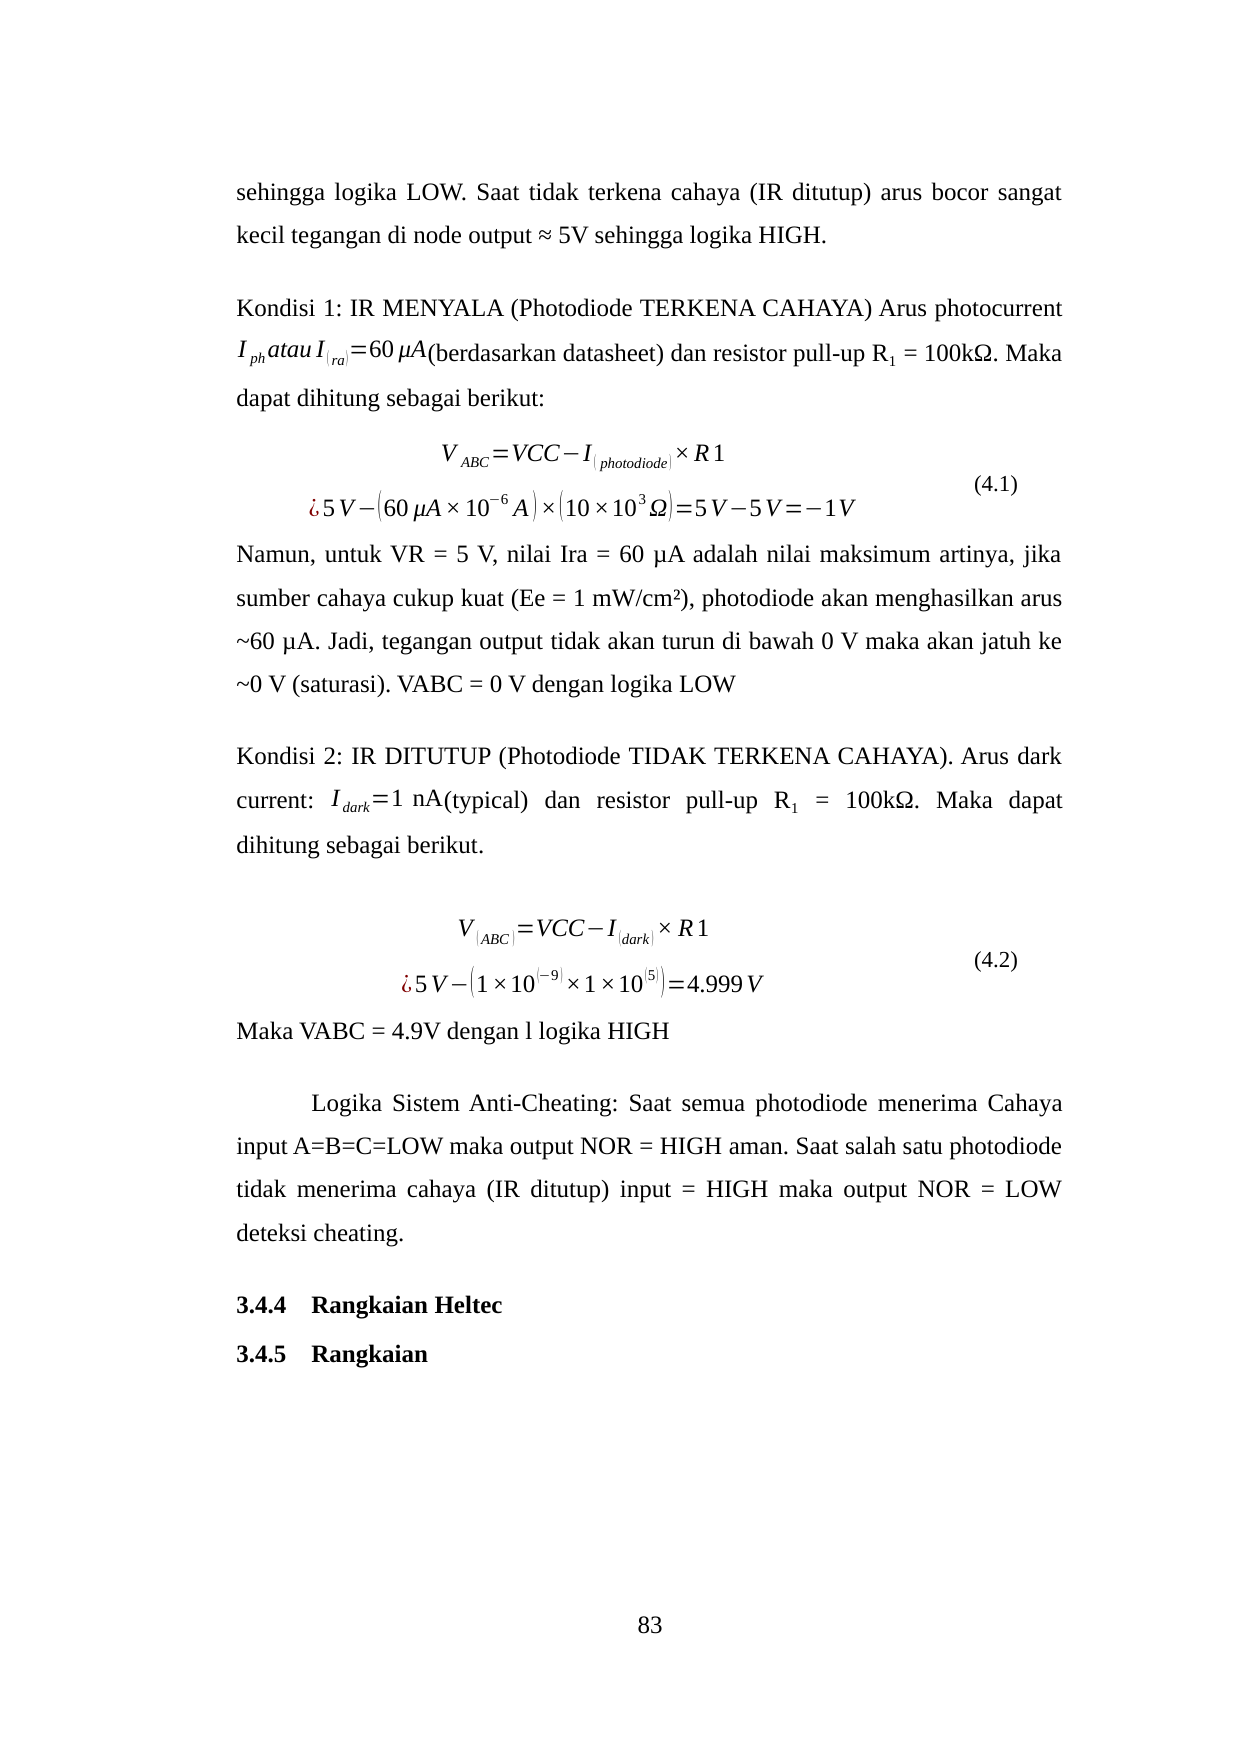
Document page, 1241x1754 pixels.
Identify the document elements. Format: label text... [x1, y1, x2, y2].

table_header (4.1) [930, 426, 1062, 527]
subtitle Rangkaian [236, 1339, 1063, 1368]
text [236, 177, 1063, 249]
table_header [236, 426, 930, 527]
table_header (4.2) [930, 902, 1062, 1003]
text Kondisi 1: IR MENYALA (Photodiode TERKENA CAHAYA) Arus photocurrent (berdasarkan datasheet) dan resistor pull-up R₁ = 100kΩ. Maka dapat dihitung sebagai berikut: [236, 293, 1063, 412]
text Maka VABC = 4.9V dengan l logika HIGH [236, 1016, 1063, 1045]
text Kondisi 2: IR DITUTUP (Photodiode TIDAK TERKENA CAHAYA). Arus dark current: (typical) dan resistor pull-up R₁ = 100kΩ. Maka dapat dihitung sebagai berikut. [236, 741, 1063, 859]
subtitle Rangkaian Heltec [236, 1290, 1063, 1319]
text Namun, untuk VR = 5 V, nilai Ira = 60 µA adalah nilai maksimum artinya, jika sumber cahaya cukup kuat (Ee = 1 mW/cm²), photodiode akan menghasilkan arus ~60 µA. Jadi, tegangan output tidak akan turun di bawah 0 V maka akan jatuh ke ~0 V (saturasi). VABC = 0 V dengan logika LOW [236, 539, 1063, 698]
text Logika Sistem Anti-Cheating: Saat semua photodiode menerima Cahaya input A=B=C=LOW maka output NOR = HIGH aman. Saat salah satu photodiode tidak menerima cahaya (IR ditutup) input = HIGH maka output NOR = LOW deteksi cheating. [236, 1088, 1063, 1246]
table_header [236, 902, 930, 1003]
